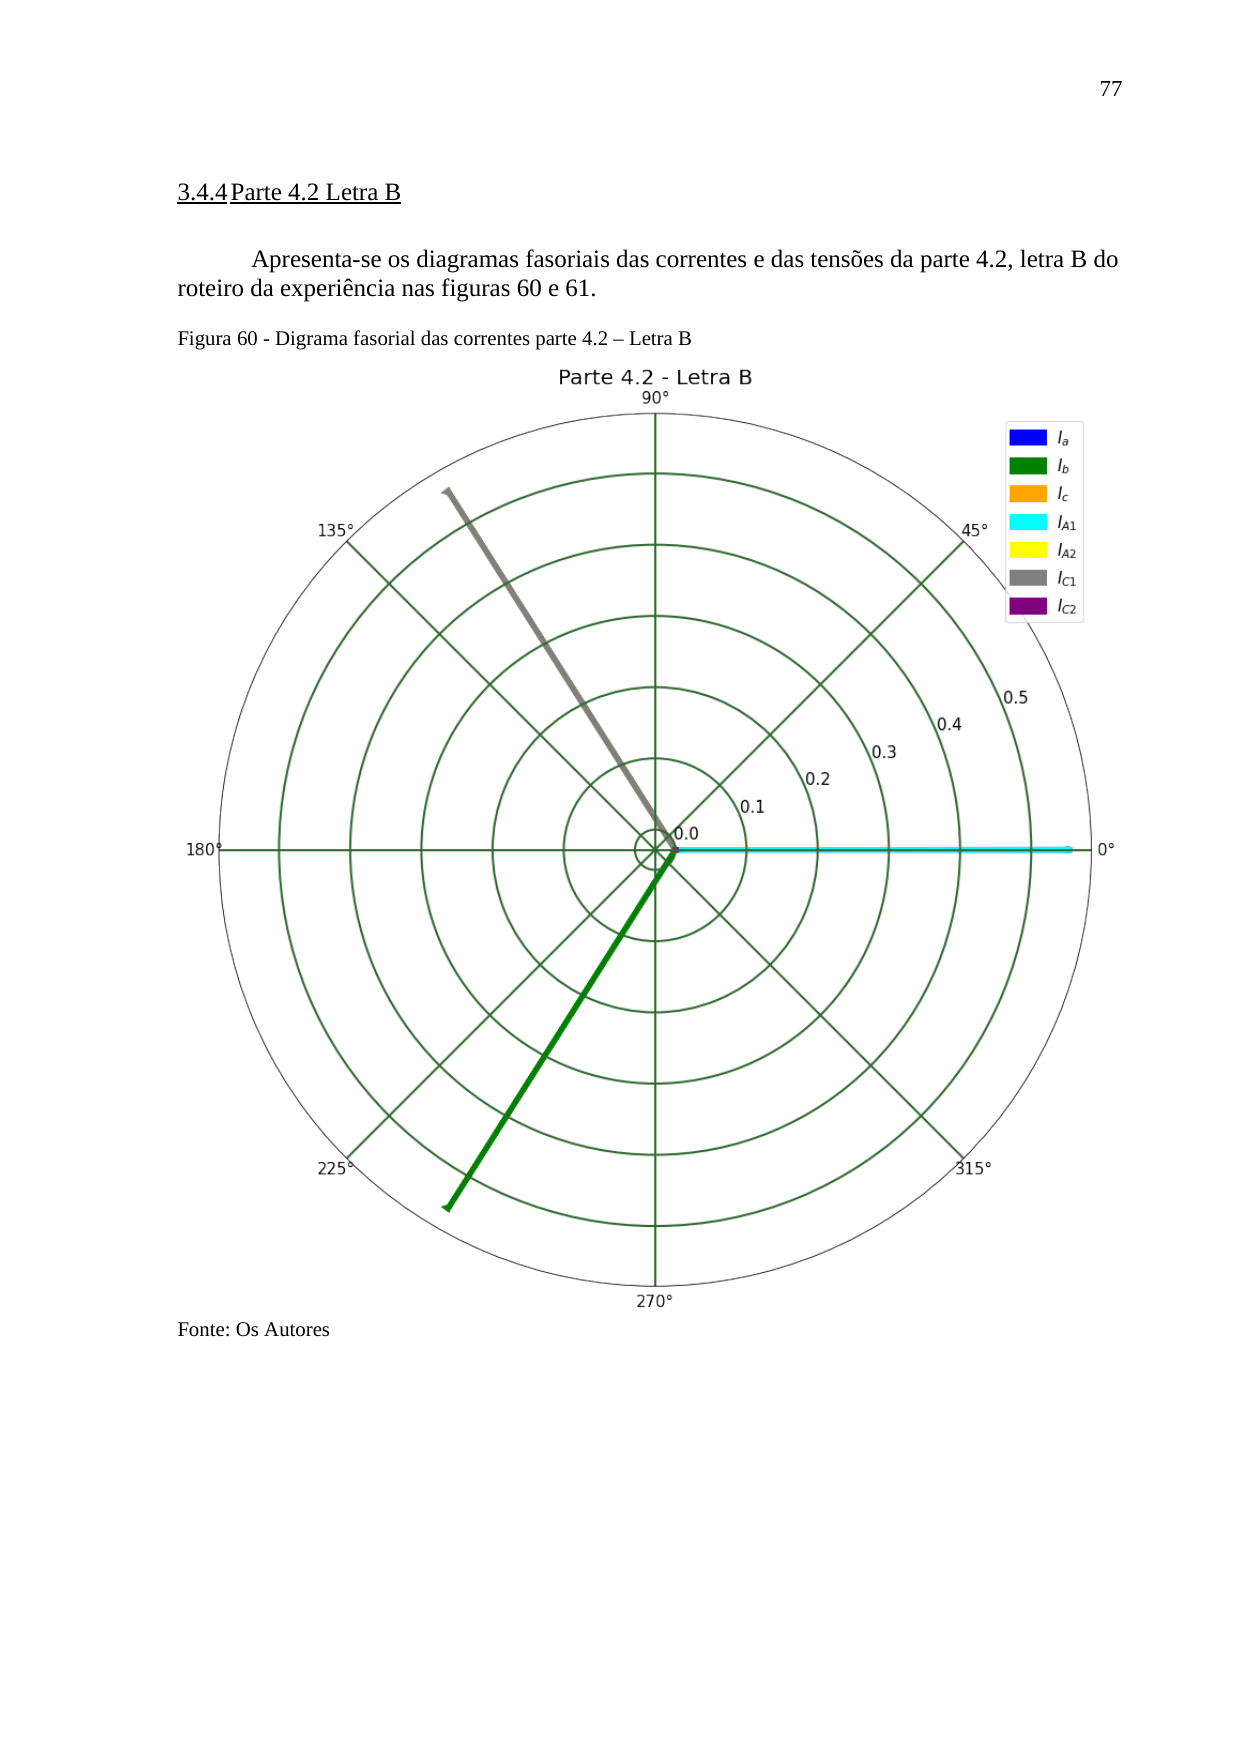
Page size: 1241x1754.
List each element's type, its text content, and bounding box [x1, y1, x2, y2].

text Fonte: Os Autores [177, 1317, 1122, 1341]
text Apresenta-se os diagramas fasoriais das correntes e das tensões da parte 4.2, letra B do roteiro da experiência nas figuras 60 e 61. [177, 244, 1122, 302]
text Figura 60 - Digrama fasorial das correntes parte 4.2 – Letra B [177, 326, 1122, 350]
subtitle Parte 4.2 Letra B [177, 177, 1122, 206]
picture [177, 362, 1123, 1317]
